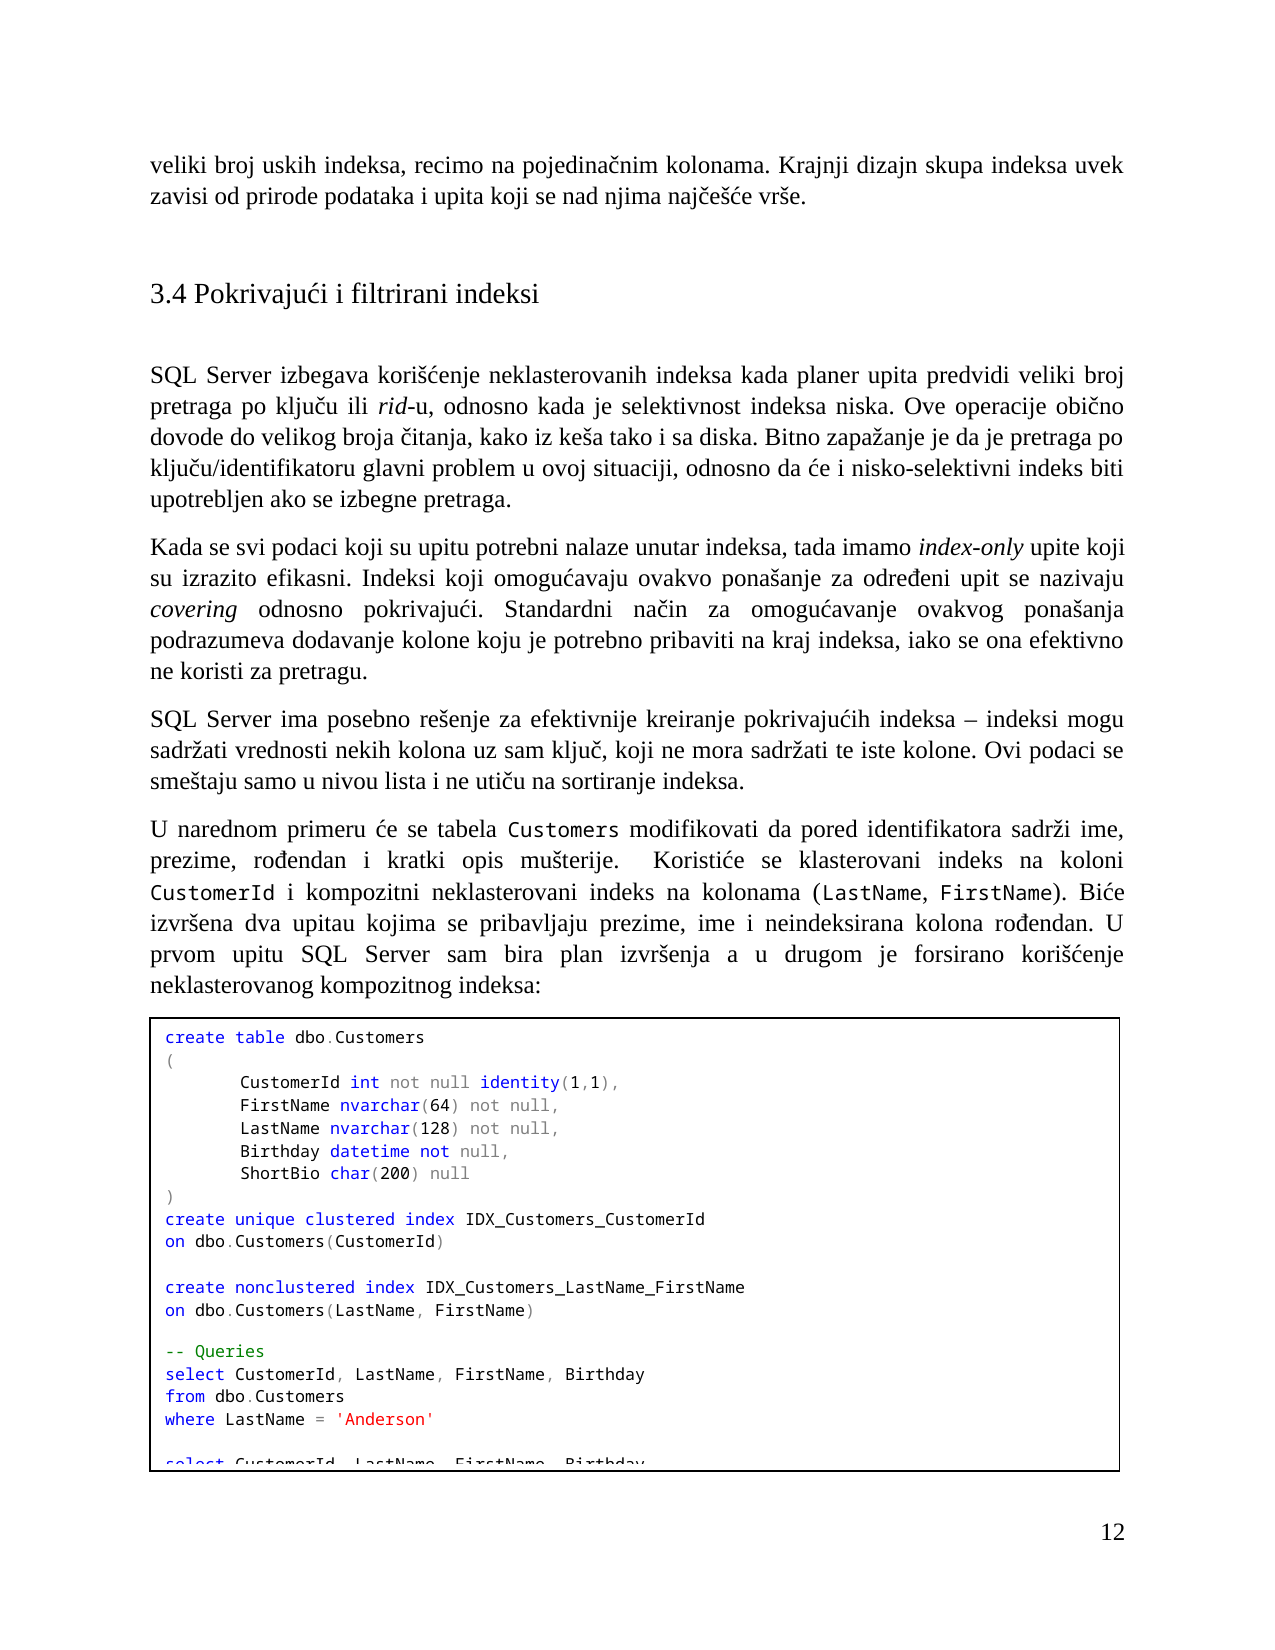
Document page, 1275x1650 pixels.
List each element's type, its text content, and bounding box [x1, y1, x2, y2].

text SQL Server izbegava korišćenje neklasterovanih indeksa kada planer upita predvidi veliki broj pretraga po ključu ili rid-u, odnosno kada je selektivnost indeksa niska. Ove operacije obično dovode do velikog broja čitanja, kako iz keša tako i sa diska. Bitno zapažanje je da je pretraga po ključu/identifikatoru glavni problem u ovoj situaciji, odnosno da će i nisko-selektivni indeks biti upotrebljen ako se izbegne pretraga. [150, 360, 1125, 513]
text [150, 150, 1125, 210]
text Kada se svi podaci koji su upitu potrebni nalaze unutar indeksa, tada imamo index-only upite koji su izrazito efikasni. Indeksi koji omogućavaju ovakvo ponašanje za određeni upit se nazivaju covering odnosno pokrivajući. Standardni način za omogućavanje ovakvog ponašanja podrazumeva dodavanje kolone koju je potrebno pribaviti na kraj indeksa, iako se ona efektivno ne koristi za pretragu. [150, 532, 1125, 685]
subtitle 3.4 Pokrivajući i filtrirani indeksi [150, 276, 1125, 310]
text SQL Server ima posebno rešenje za efektivnije kreiranje pokrivajućih indeksa – indeksi mogu sadržati vrednosti nekih kolona uz sam ključ, koji ne mora sadržati te iste kolone. Ovi podaci se smeštaju samo u nivou lista i ne utiču na sortiranje indeksa. [150, 704, 1125, 795]
text U narednom primeru će se tabela Customers modifikovati da pored identifikatora sadrži ime, prezime, rođendan i kratki opis mušterije. Koristiće se klasterovani indeks na koloni CustomerId i kompozitni neklasterovani indeks na kolonama (LastName, FirstName). Biće izvršena dva upitau kojima se pribavljaju prezime, ime i neindeksirana kolona rođendan. U prvom upitu SQL Server sam bira plan izvršenja a u drugom je forsirano korišćenje neklasterovanog kompozitnog indeksa: [150, 814, 1125, 999]
